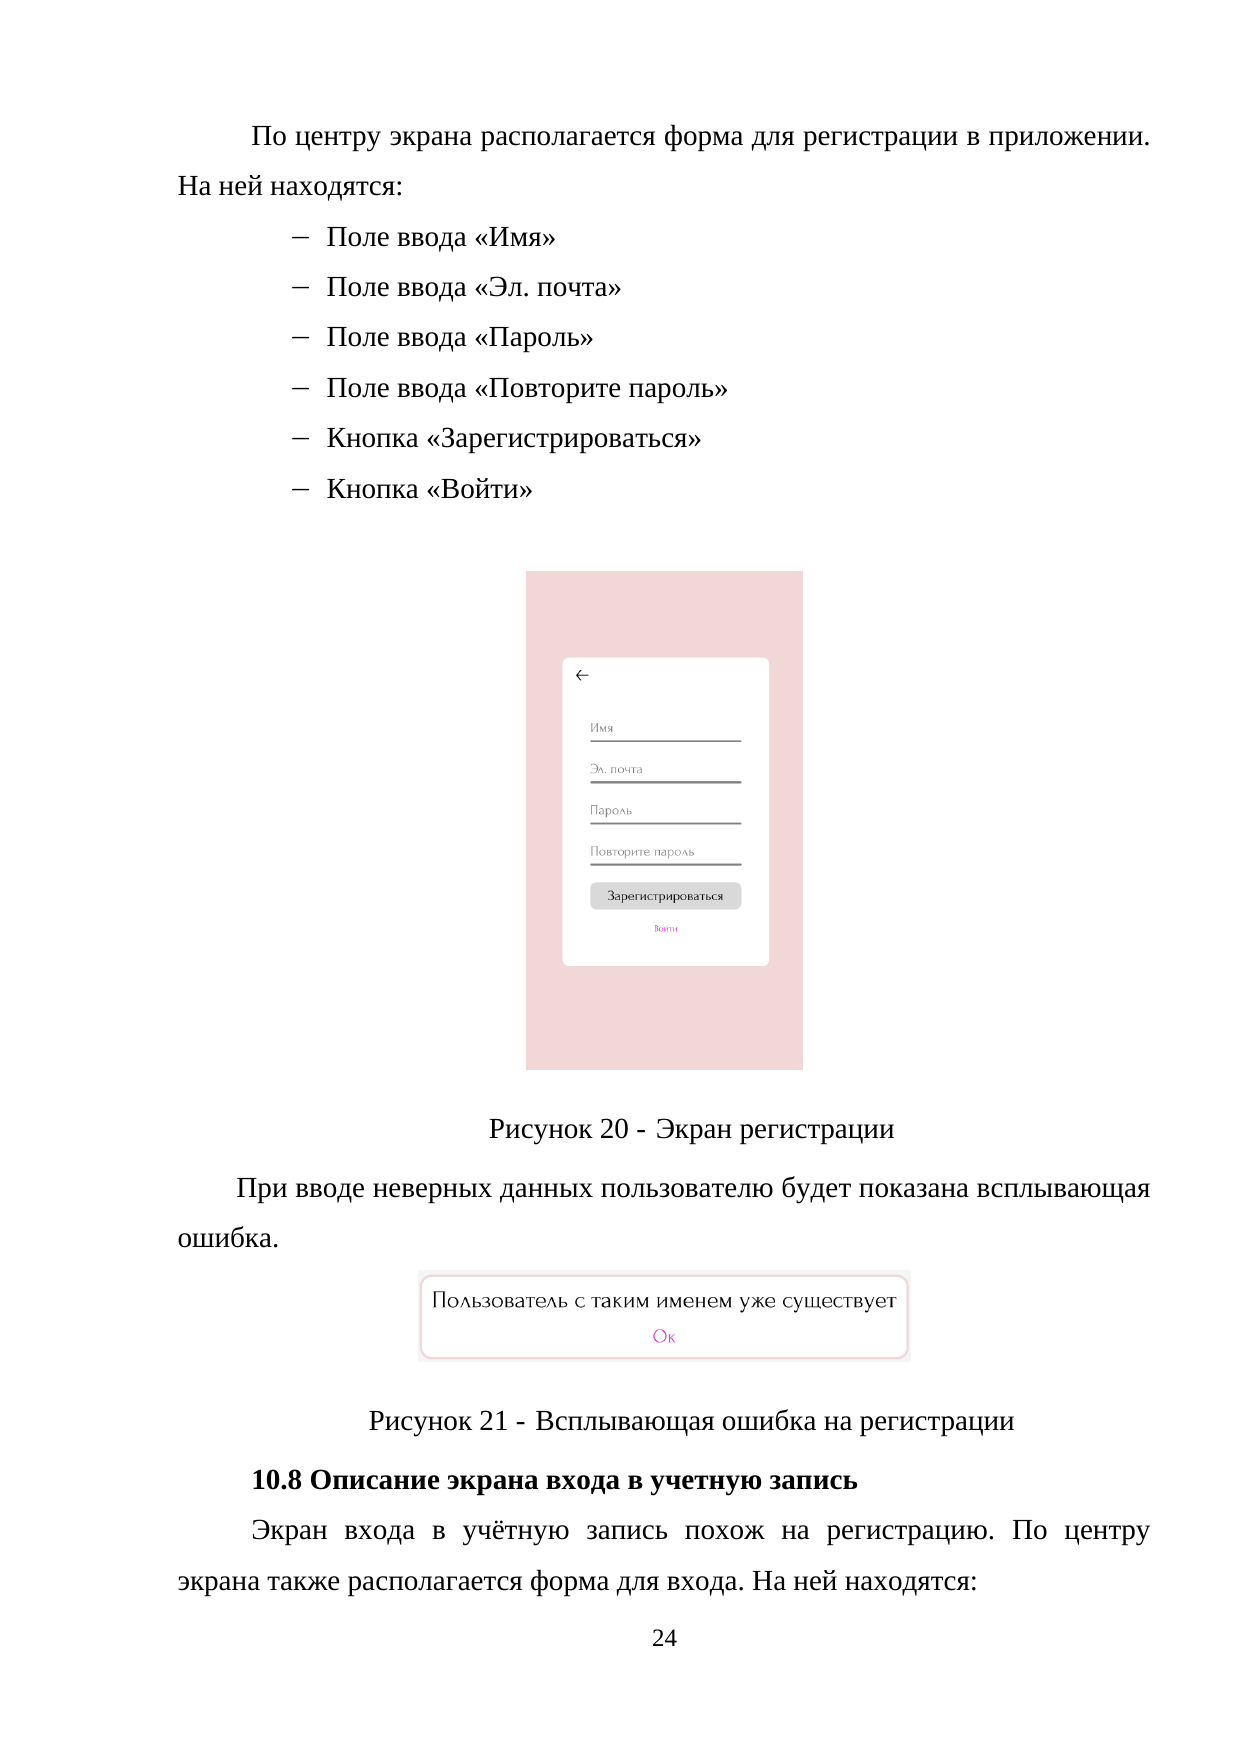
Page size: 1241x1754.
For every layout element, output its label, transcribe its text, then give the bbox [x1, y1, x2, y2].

text Экран регистрации [252, 1111, 1152, 1145]
picture [525, 571, 803, 1070]
text По центру экрана располагается форма для регистрации в приложении. На ней находятся: [177, 118, 1152, 202]
text Поле ввода «Повторите пароль» [289, 370, 1152, 404]
text Поле ввода «Пароль» [289, 319, 1152, 353]
text Поле ввода «Имя» [289, 219, 1152, 252]
text При вводе неверных данных пользователю будет показана всплывающая ошибка. [177, 1170, 1152, 1254]
text Кнопка «Зарегистрироваться» [289, 420, 1152, 454]
text Экран входа в учётную запись похож на регистрацию. По центру экрана также располагается форма для входа. На ней находятся: [177, 1512, 1152, 1596]
list Описание экрана входа в учетную запись [251, 1462, 1152, 1496]
text Поле ввода «Эл. почта» [289, 269, 1152, 303]
text Всплывающая ошибка на регистрации [252, 1403, 1152, 1437]
text Кнопка «Войти» [289, 471, 1152, 504]
picture [417, 1270, 911, 1362]
